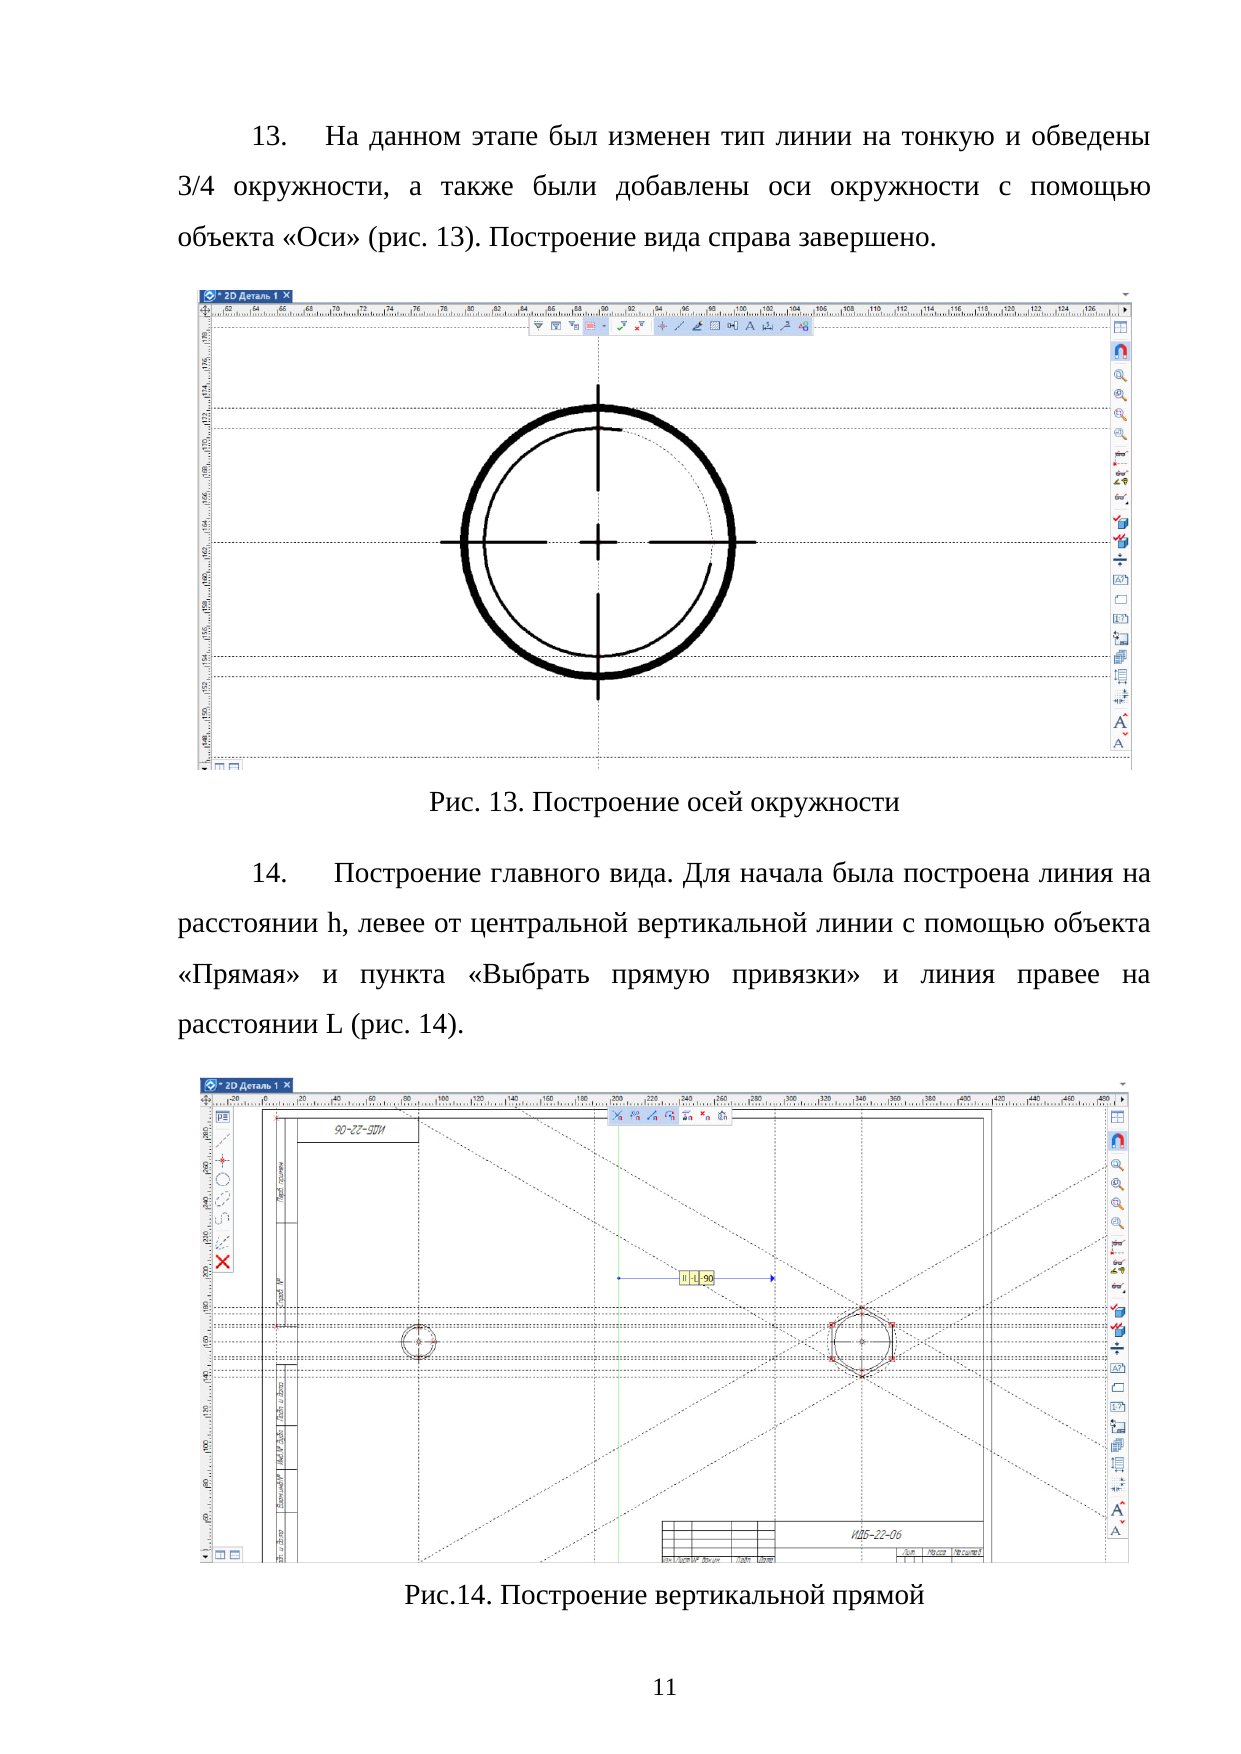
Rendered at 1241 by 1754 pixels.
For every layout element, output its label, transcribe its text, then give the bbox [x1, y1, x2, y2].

picture [197, 290, 1132, 770]
text Рис. 13. Построение осей окружности [177, 784, 1152, 818]
text Рис.14. Построение вертикальной прямой [177, 1577, 1152, 1611]
picture [200, 1077, 1129, 1563]
list На данном этапе был изменен тип линии на тонкую и обведены 3/4 окружности, а также были добавлены оси окружности с помощью объекта «Оси» (рис. 13). Построение вида справа завершено. [177, 118, 1152, 252]
list Построение главного вида. Для начала была построена линия на расстоянии h, левее от центральной вертикальной линии с помощью объекта «Прямая» и пункта «Выбрать прямую привязки» и линия правее на расстоянии L (рис. 14). [177, 855, 1152, 1040]
